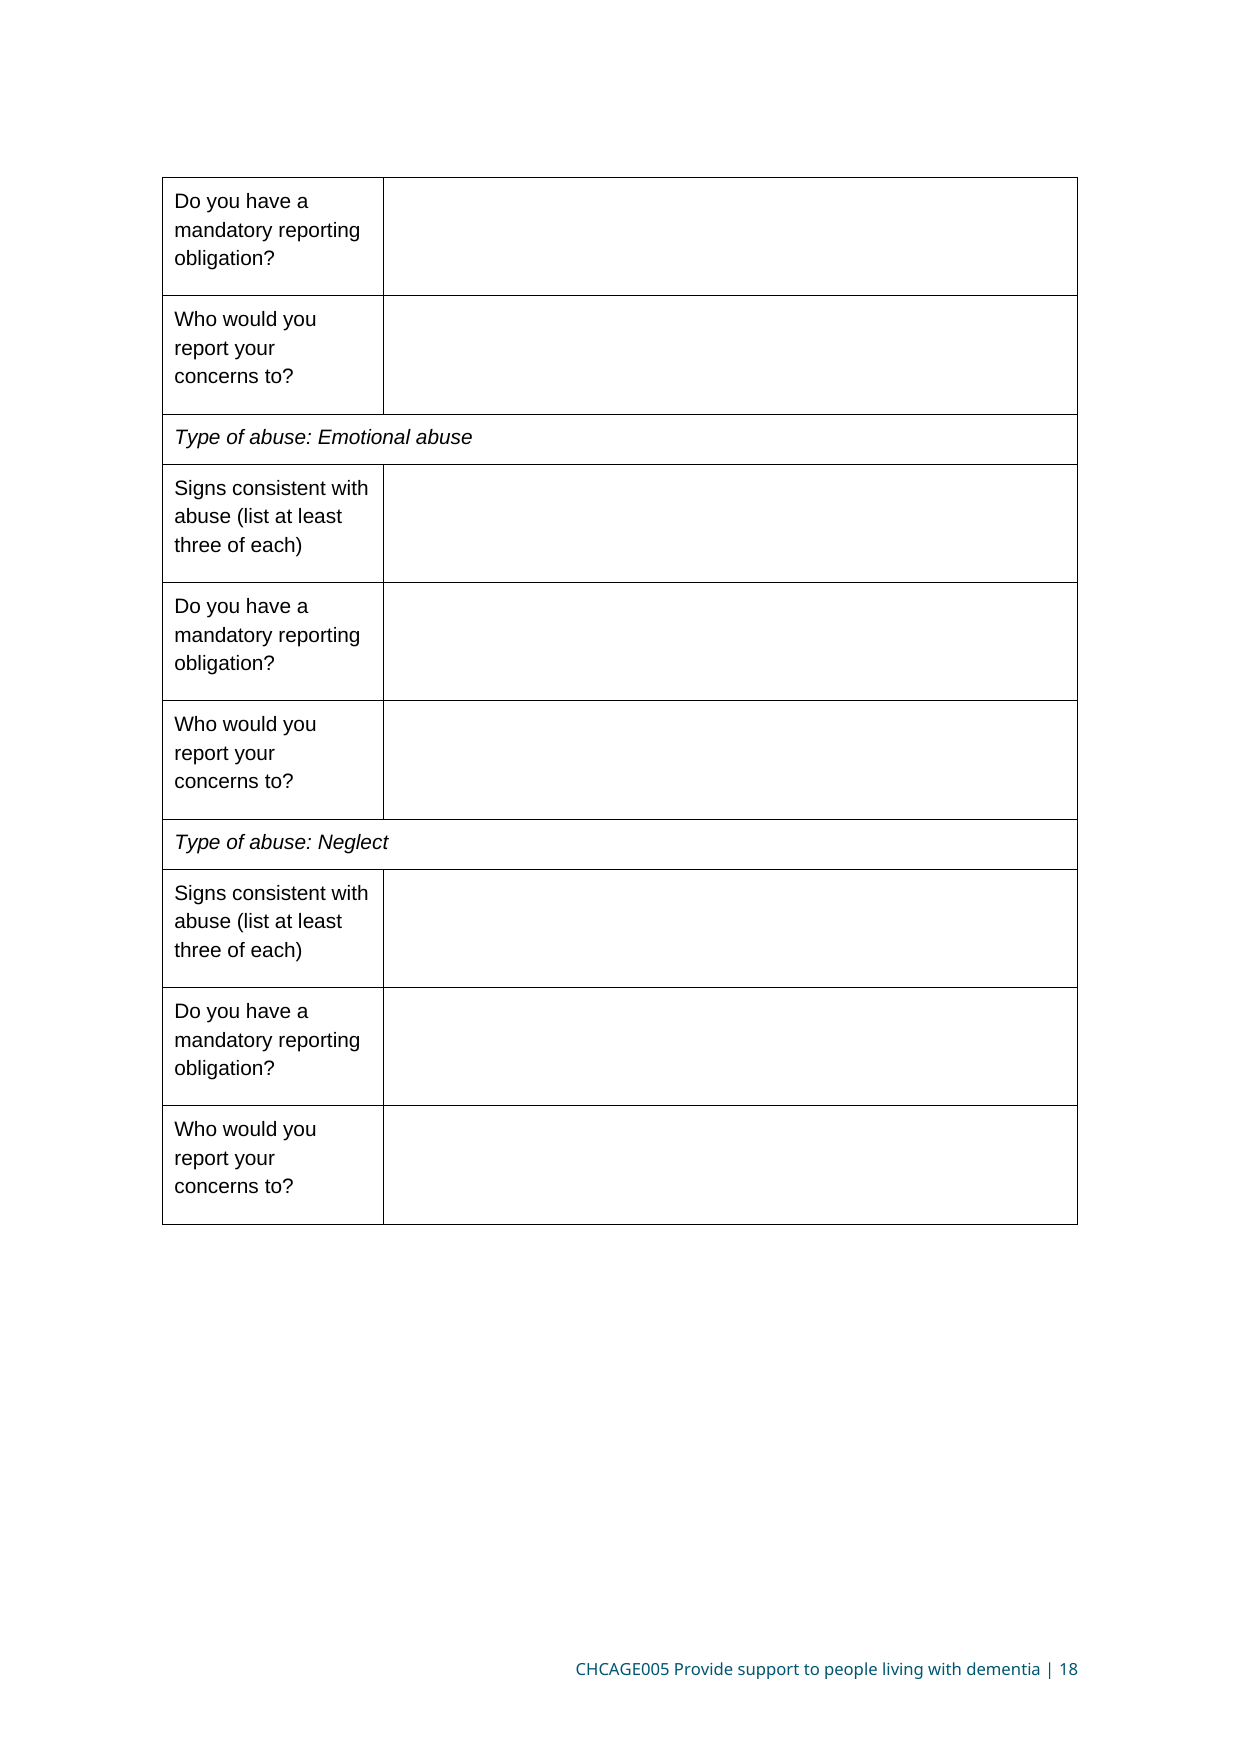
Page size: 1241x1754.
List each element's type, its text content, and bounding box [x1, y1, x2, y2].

table_cell Signs consistent with abuse (list at least three of each) [163, 870, 383, 987]
table_cell [384, 988, 1077, 1105]
table_cell Who would you report your concerns to? [163, 296, 383, 413]
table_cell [163, 465, 383, 582]
table_cell Type of abuse: Neglect [163, 820, 1077, 869]
table_cell Do you have a mandatory reporting obligation? [163, 988, 383, 1105]
table_cell [384, 870, 1077, 987]
table_cell Do you have a mandatory reporting obligation? [163, 178, 383, 295]
table_cell [384, 701, 1077, 818]
table_cell Who would you report your concerns to? [163, 701, 383, 818]
table_cell [384, 1106, 1077, 1223]
table_cell Type of abuse: Emotional abuse [163, 415, 1077, 464]
picture [756, 1666, 760, 1679]
table_cell Who would you report your concerns to? [163, 1106, 383, 1223]
table_cell [384, 465, 1077, 582]
table_cell [384, 178, 1077, 295]
table_cell Do you have a mandatory reporting obligation? [163, 583, 383, 700]
table_cell [384, 296, 1077, 413]
table_cell [384, 583, 1077, 700]
